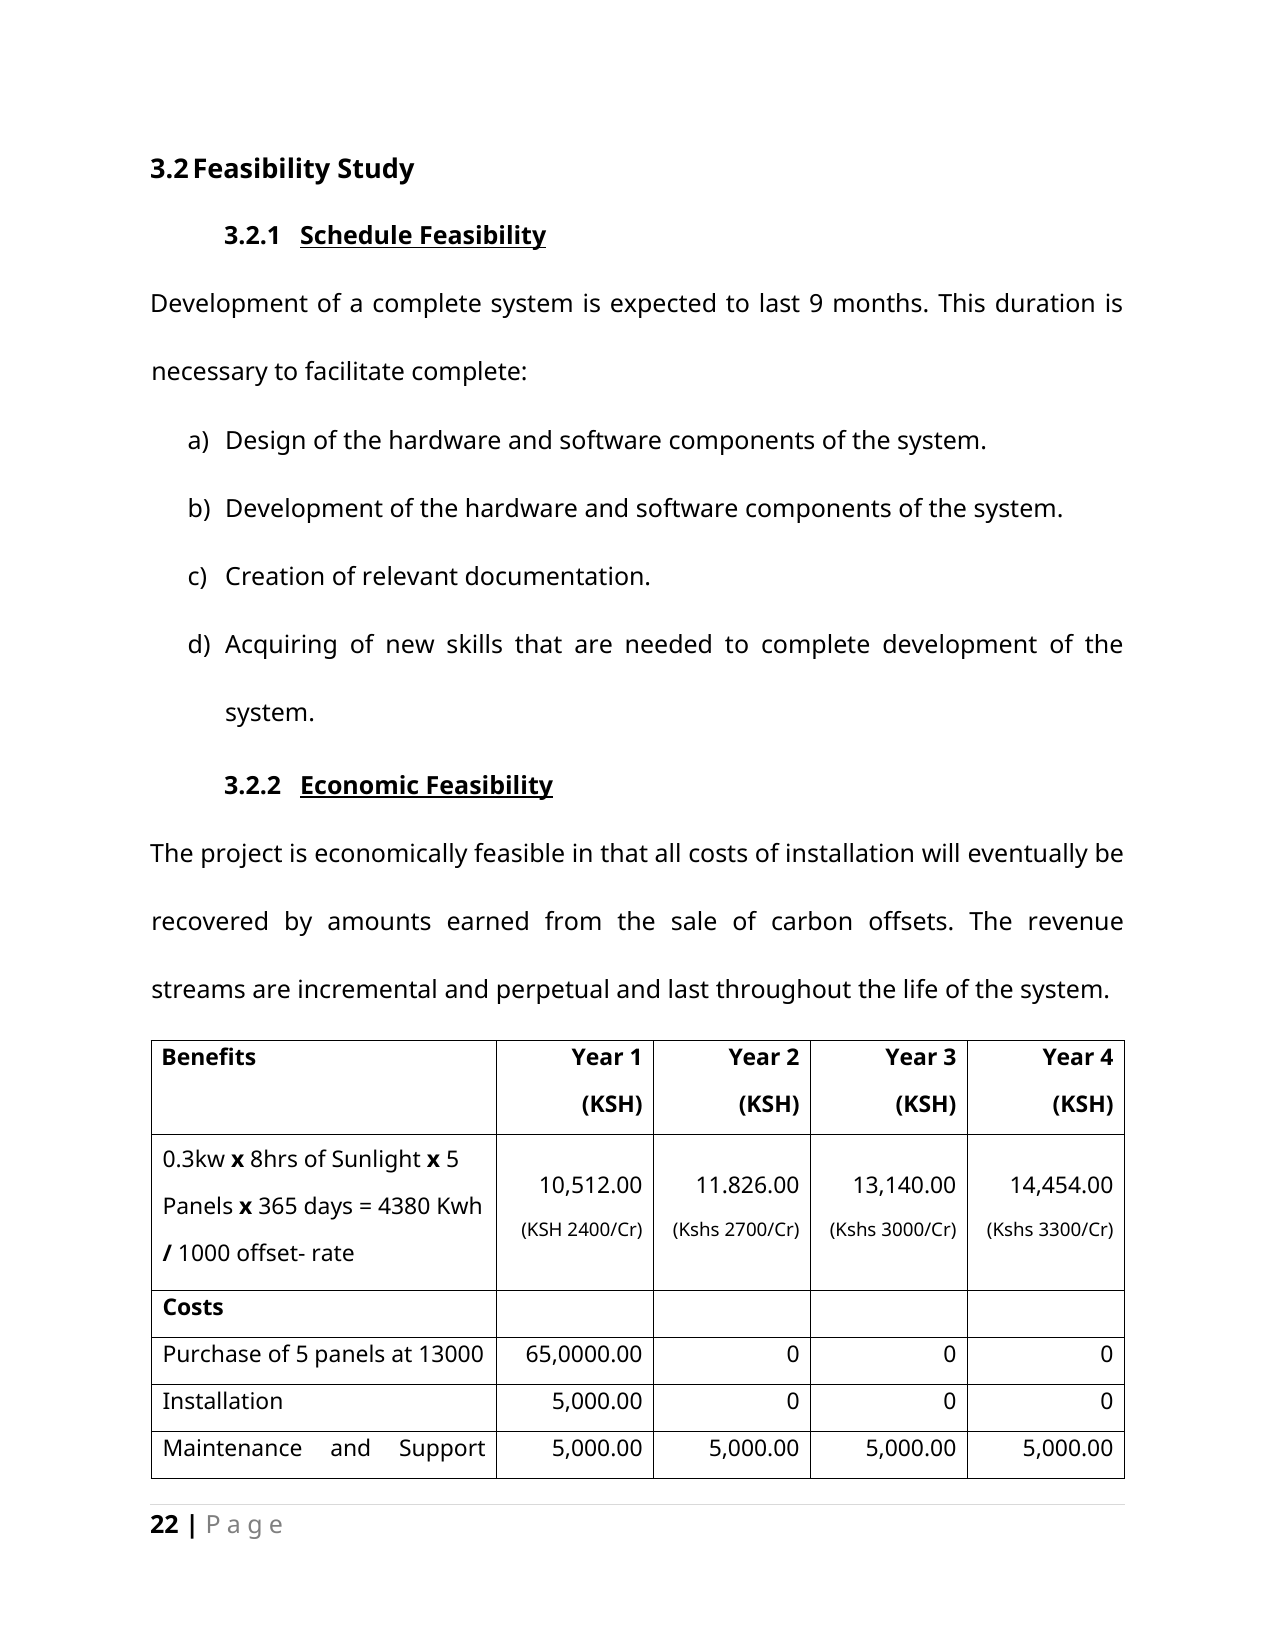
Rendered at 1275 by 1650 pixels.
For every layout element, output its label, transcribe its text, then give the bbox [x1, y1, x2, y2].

table_cell 5,000.00 [497, 1432, 653, 1478]
table_cell 0 [654, 1385, 810, 1431]
table_cell 5,000.00 [497, 1385, 653, 1431]
table_header Year 4 (KSH) [968, 1041, 1124, 1134]
text The project is economically feasible in that all costs of installation will eventually be recovered by amounts earned from the sale of carbon offsets. The revenue streams are incremental and perpetual and last throughout the life of the system. [150, 835, 1125, 1006]
table_header Year 3 (KSH) [811, 1041, 967, 1134]
table_cell Costs [152, 1291, 496, 1337]
list Development of the hardware and software components of the system. [187, 491, 1125, 525]
table_cell 14,454.00 (Kshs 3300/Cr) [968, 1135, 1124, 1290]
table_cell Installation [152, 1385, 496, 1431]
table_cell [497, 1291, 653, 1337]
table_cell 13,140.00 (Kshs 3000/Cr) [811, 1135, 967, 1290]
table_cell 0 [811, 1338, 967, 1384]
list Design of the hardware and software components of the system. [187, 422, 1125, 457]
table_cell 5,000.00 [654, 1432, 810, 1478]
list Acquiring of new skills that are needed to complete development of the system. [187, 627, 1125, 729]
table_cell 5,000.00 [968, 1432, 1124, 1478]
subtitle Feasibility Study [150, 150, 1125, 187]
table_cell 0 [811, 1385, 967, 1431]
text Development of a complete system is expected to last 9 months. This duration is necessary to facilitate complete: [150, 286, 1125, 388]
table_cell 0 [968, 1385, 1124, 1431]
table_cell 0 [654, 1338, 810, 1384]
table_header Year 1 (KSH) [497, 1041, 653, 1134]
list Creation of relevant documentation. [187, 559, 1125, 593]
subtitle Schedule Feasibility [224, 218, 1125, 252]
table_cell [152, 1432, 496, 1478]
table_header Year 2 (KSH) [654, 1041, 810, 1134]
table_cell [811, 1291, 967, 1337]
table_cell [968, 1291, 1124, 1337]
table_cell 0.3kw x 8hrs of Sunlight x 5 Panels x 365 days = 4380 Kwh / 1000 offset- rate [152, 1135, 496, 1290]
table_cell [654, 1291, 810, 1337]
table_cell 10,512.00 (KSH 2400/Cr) [497, 1135, 653, 1290]
table_cell 11.826.00 (Kshs 2700/Cr) [654, 1135, 810, 1290]
subtitle Economic Feasibility [224, 767, 1125, 801]
table_header Benefits [152, 1041, 496, 1134]
table_cell Purchase of 5 panels at 13000 [152, 1338, 496, 1384]
table_cell 5,000.00 [811, 1432, 967, 1478]
table_cell 65,0000.00 [497, 1338, 653, 1384]
table_cell 0 [968, 1338, 1124, 1384]
